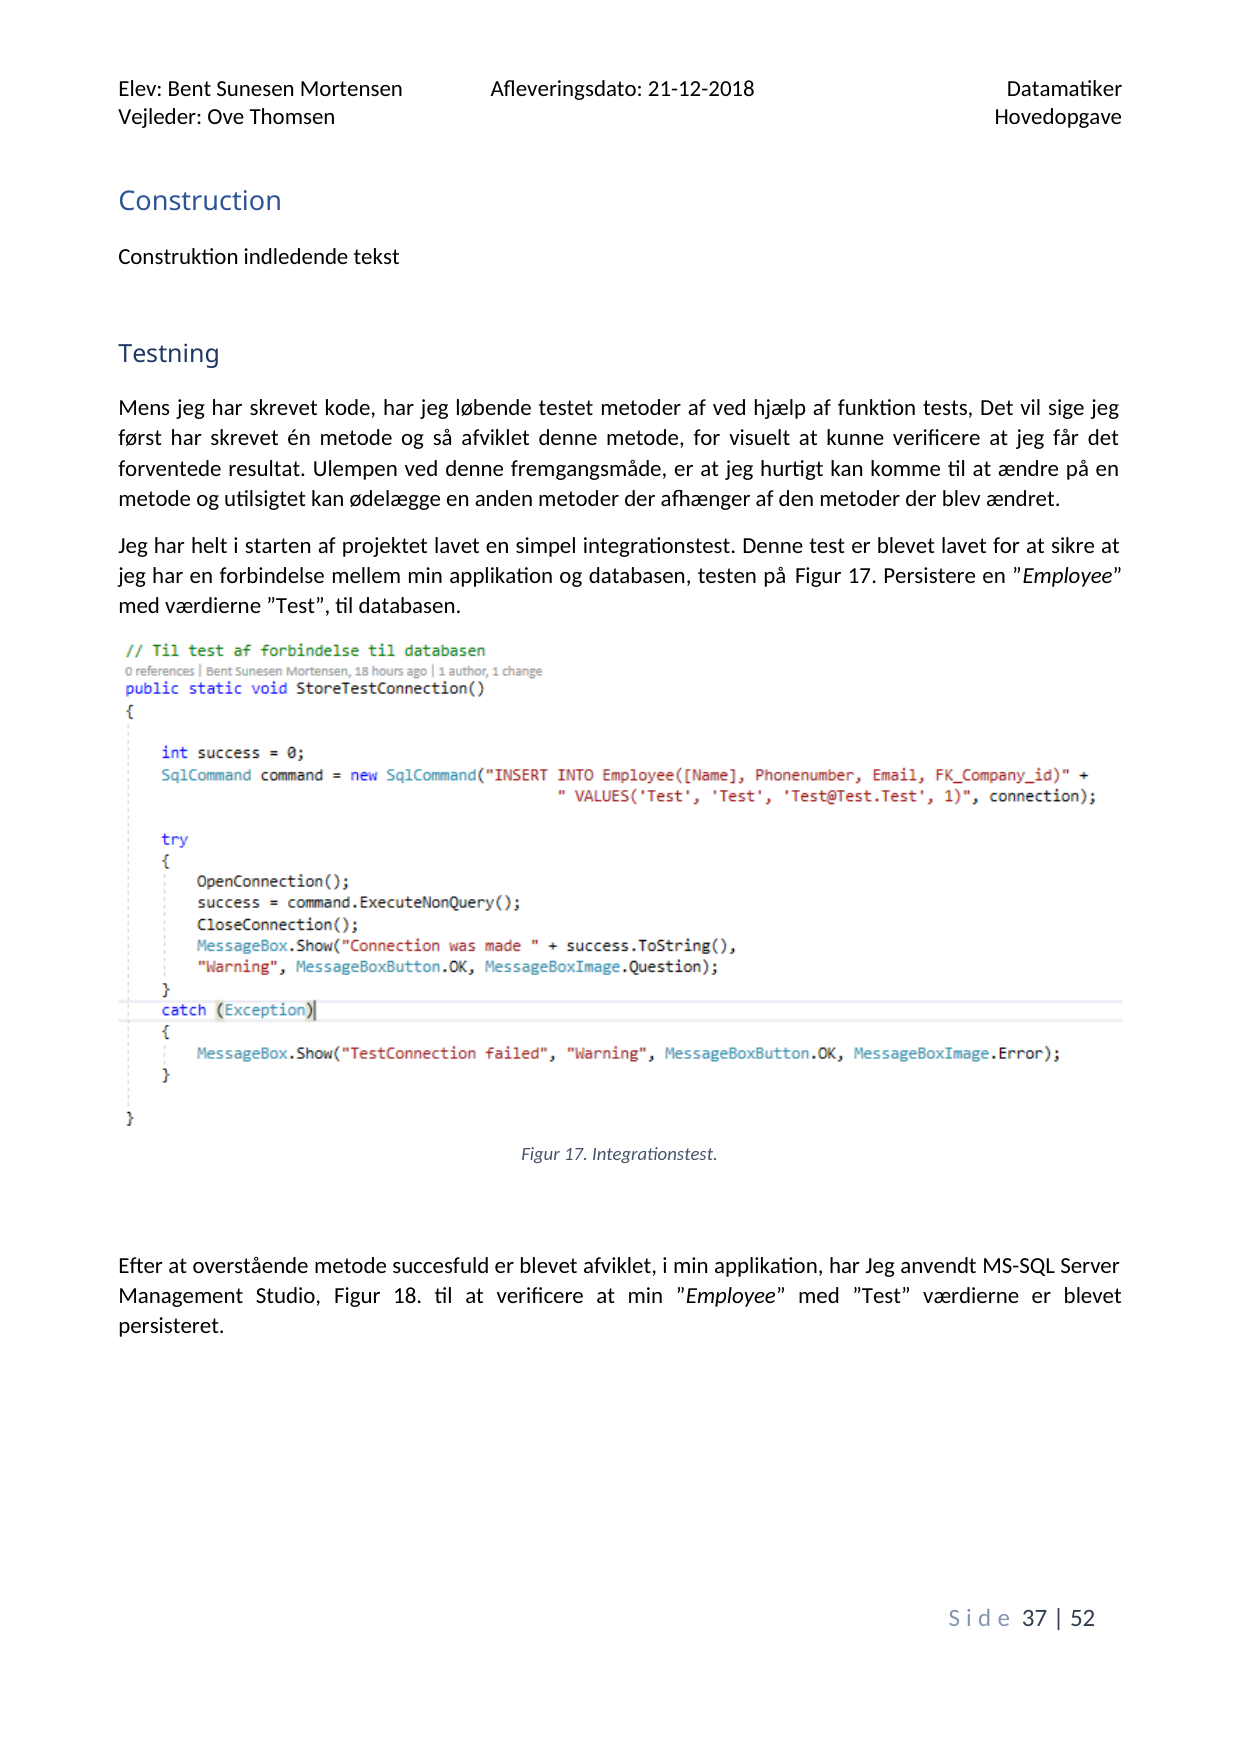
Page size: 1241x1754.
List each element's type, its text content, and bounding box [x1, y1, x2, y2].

subtitle Construction [118, 181, 1122, 218]
text Construktion indledende tekst [118, 242, 1122, 270]
picture [118, 638, 1123, 1133]
text Efter at overstående metode succesfuld er blevet afviklet, i min applikation, har Jeg anvendt MS-SQL Server Management Studio, Figur 18. til at verificere at min ”Employee” med ”Test” værdierne er blevet persisteret. [118, 1251, 1122, 1339]
subtitle Testning [118, 336, 1122, 370]
text Mens jeg har skrevet kode, har jeg løbende testet metoder af ved hjælp af funktion tests, Det vil sige jeg først har skrevet én metode og så afviklet denne metode, for visuelt at kunne verificere at jeg får det forventede resultat. Ulempen ved denne fremgangsmåde, er at jeg hurtigt kan komme til at ændre på en metode og utilsigtet kan ødelægge en anden metoder der afhænger af den metoder der blev ændret. [118, 393, 1122, 512]
text Jeg har helt i starten af projektet lavet en simpel integrationstest. Denne test er blevet lavet for at sikre at jeg har en forbindelse mellem min applikation og databasen, testen på Figur 17. Persistere en ”Employee” med værdierne ”Test”, til databasen. [118, 531, 1122, 619]
